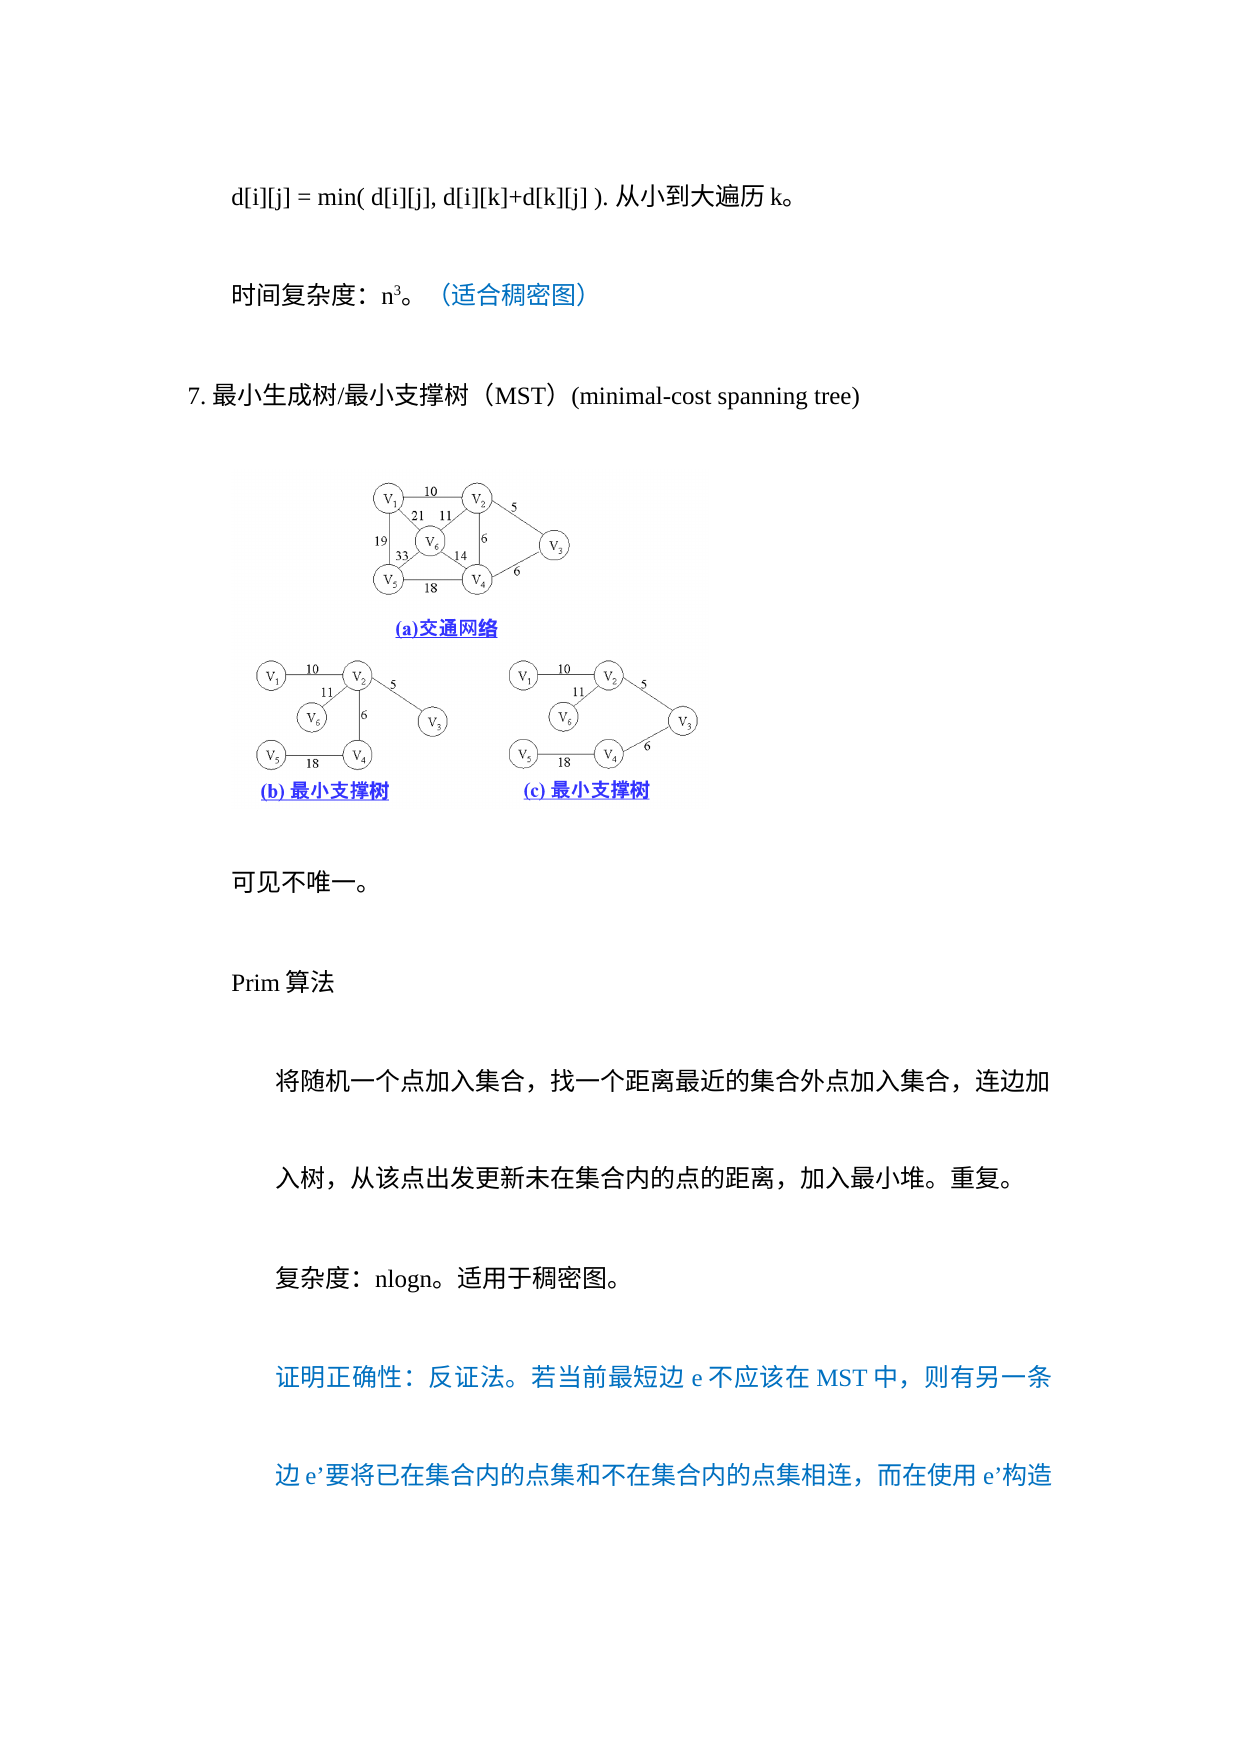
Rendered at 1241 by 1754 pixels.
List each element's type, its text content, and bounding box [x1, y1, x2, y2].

text 复杂度：nlogn。适用于稠密图。 [275, 1244, 1053, 1309]
text 时间复杂度：n3。（适合稠密图） [187, 261, 1053, 326]
text 将随机一个点加入集合，找一个距离最近的集合外点加入集合，连边加入树，从该点出发更新未在集合内的点的距离，加入最小堆。重复。 [275, 1047, 1053, 1209]
text Prim算法 [187, 948, 1053, 1013]
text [275, 1343, 1053, 1506]
text 7. 最小生成树/最小支撑树（MST）(minimal-cost spanning tree) [187, 361, 1053, 426]
text d[i][j] = min( d[i][j], d[i][k]+d[k][j] ). 从小到大遍历k。 [187, 162, 1053, 227]
text 可见不唯一。 [187, 848, 1053, 913]
picture [231, 469, 709, 809]
